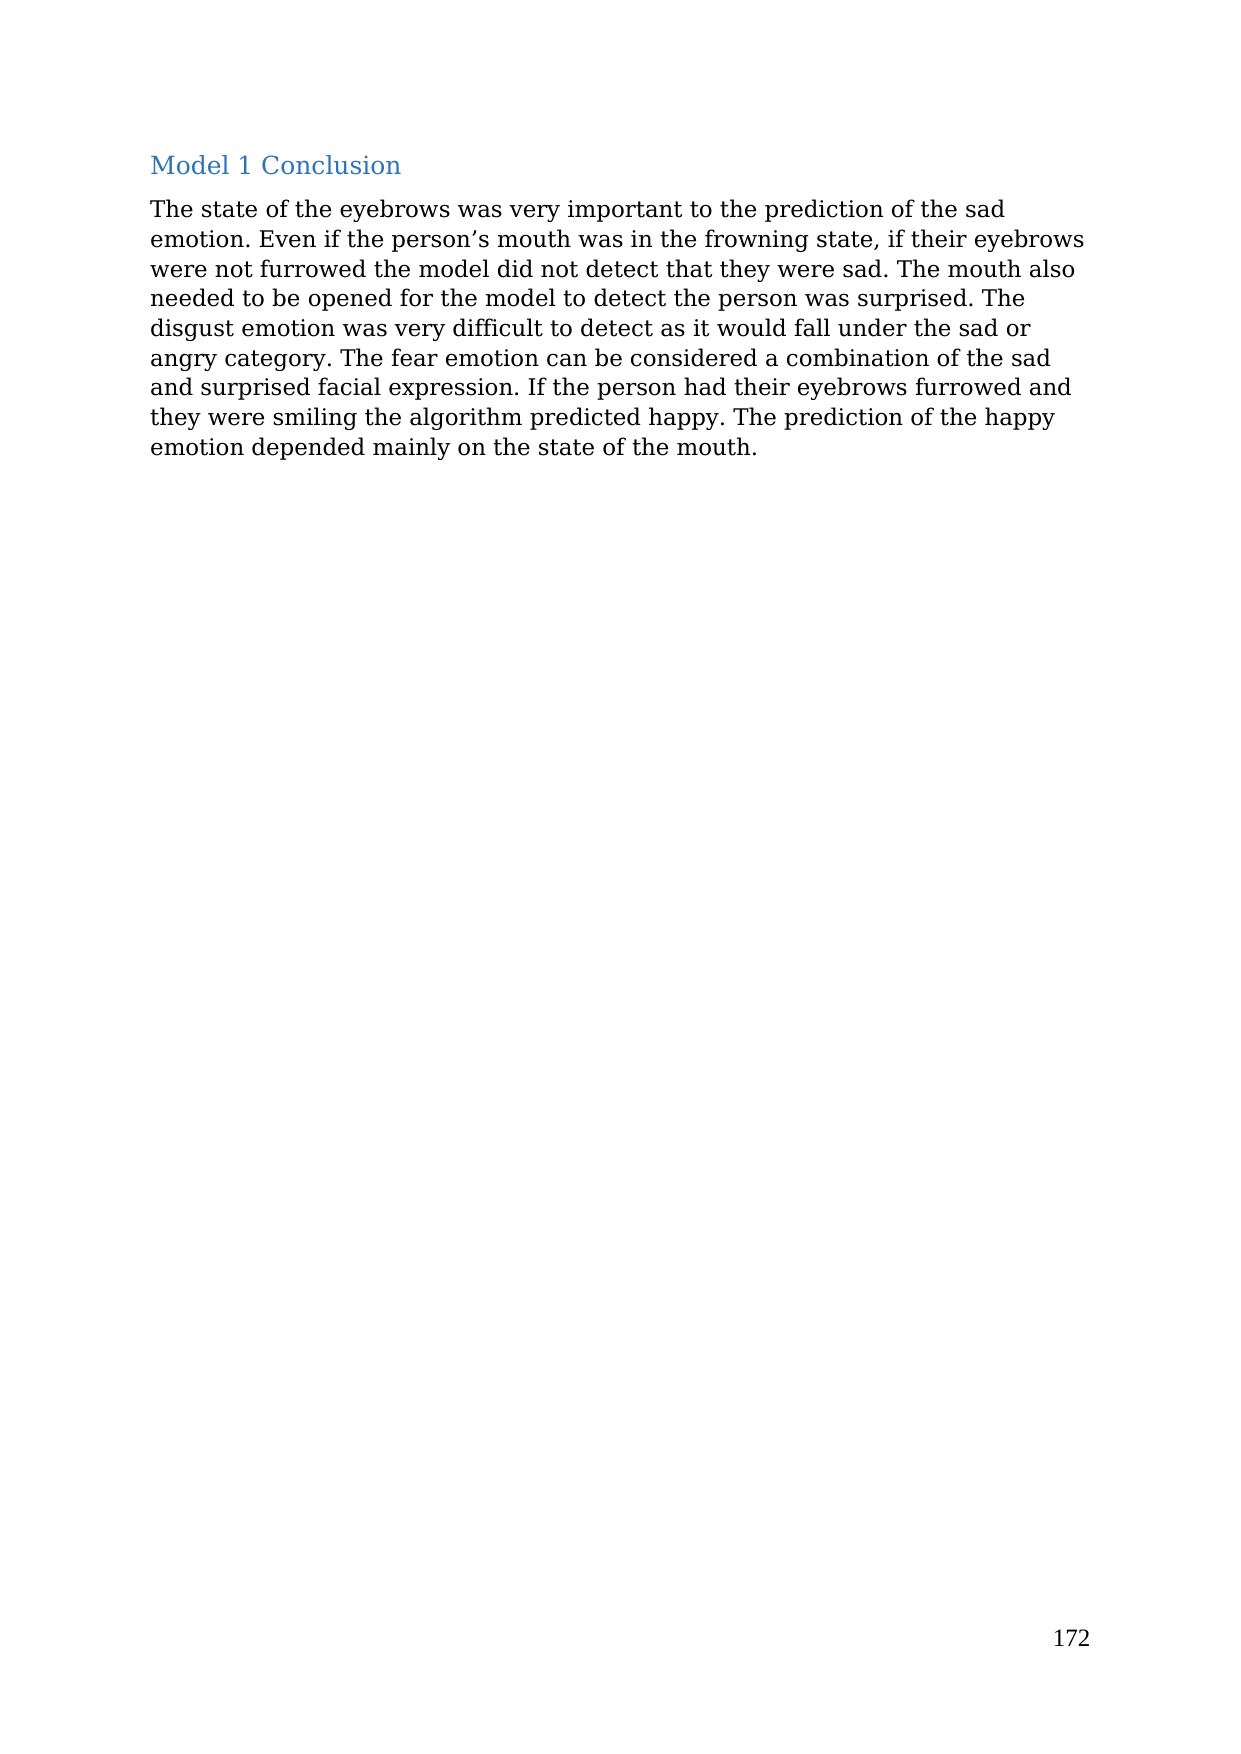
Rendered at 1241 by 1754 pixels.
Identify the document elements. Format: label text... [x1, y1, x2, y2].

subtitle Model 1 Conclusion [150, 150, 1090, 180]
text The state of the eyebrows was very important to the prediction of the sad emotion. Even if the person’s mouth was in the frowning state, if their eyebrows were not furrowed the model did not detect that they were sad. The mouth also needed to be opened for the model to detect the person was surprised. The disgust emotion was very difficult to detect as it would fall under the sad or angry category. The fear emotion can be considered a combination of the sad and surprised facial expression. If the person had their eyebrows furrowed and they were smiling the algorithm predicted happy. The prediction of the happy emotion depended mainly on the state of the mouth. [150, 195, 1090, 460]
